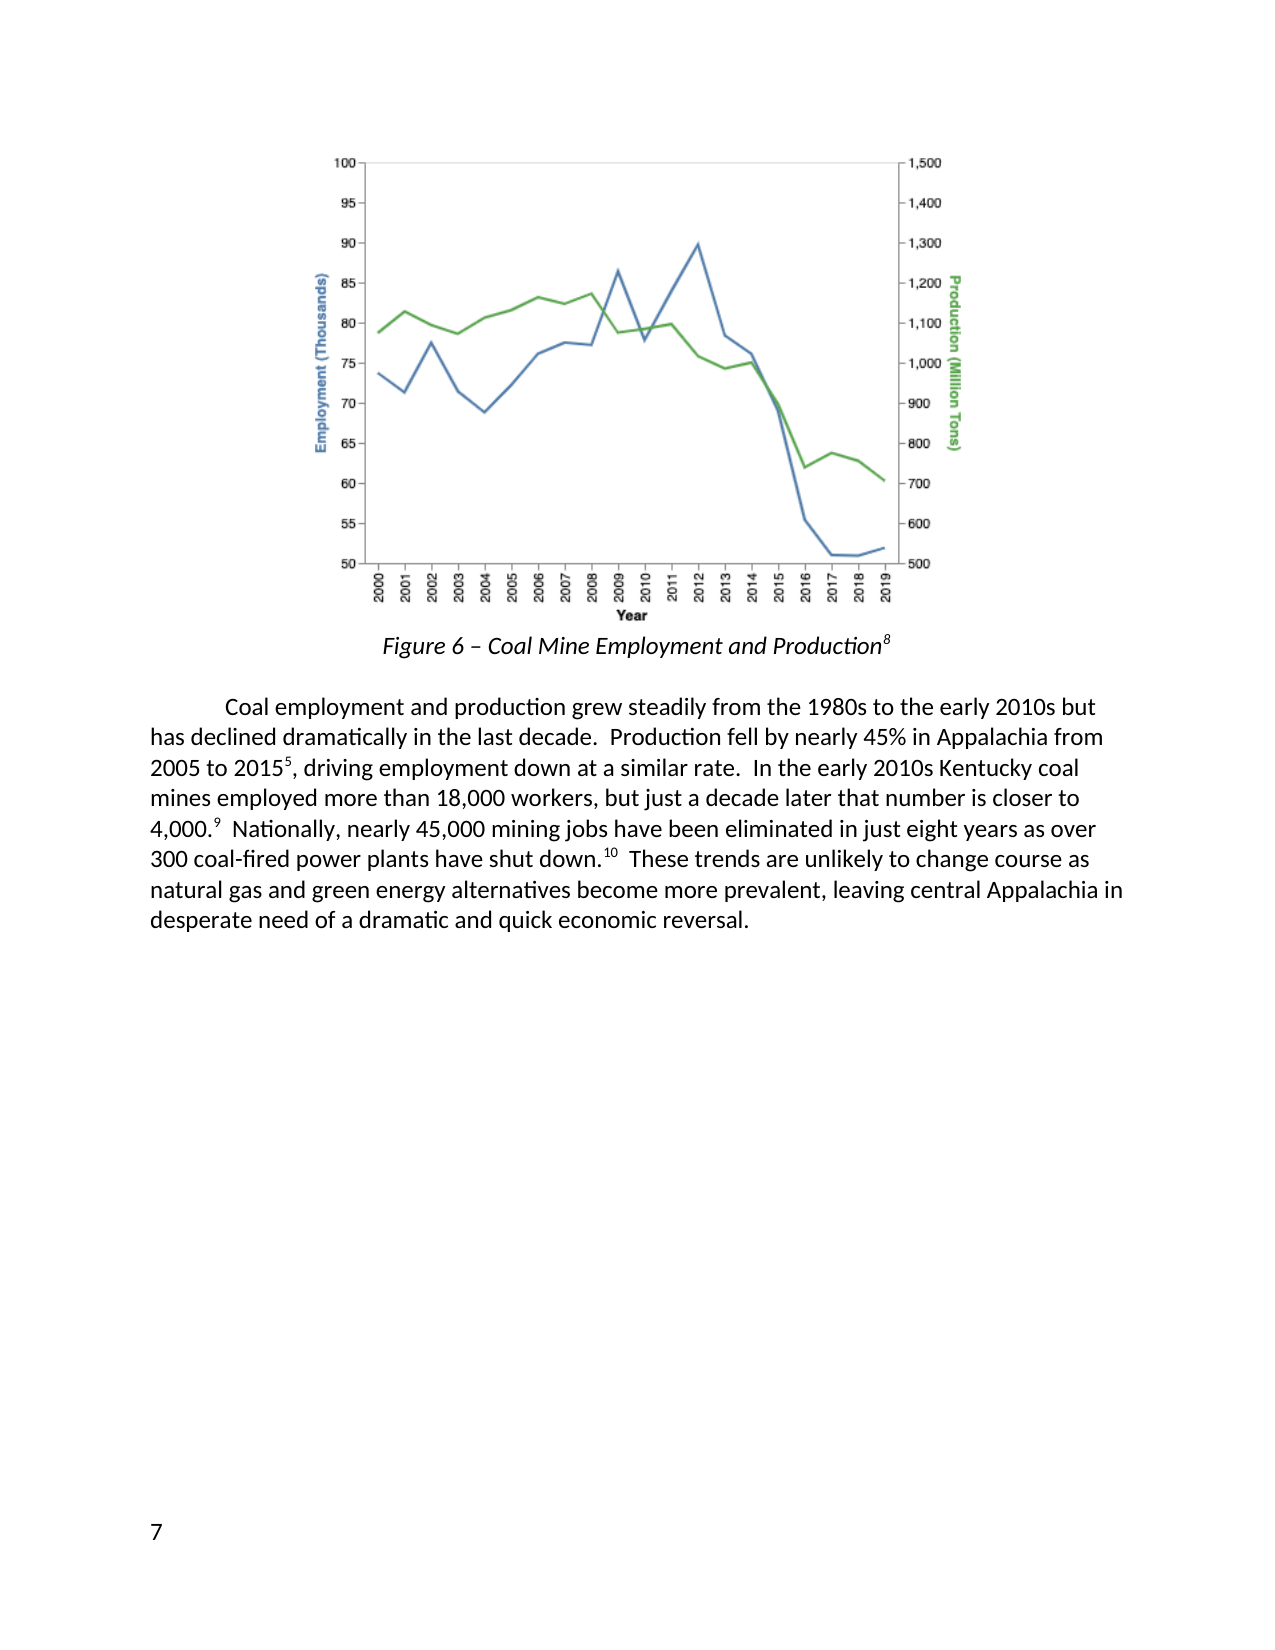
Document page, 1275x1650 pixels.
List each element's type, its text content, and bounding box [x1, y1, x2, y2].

text Figure 6 – Coal Mine Employment and Production [150, 630, 1125, 661]
text Coal employment and production grew steadily from the 1980s to the early 2010s but has declined dramatically in the last decade. Production fell by nearly 45% in Appalachia from 2005 to 20155, driving employment down at a similar rate. In the early 2010s Kentucky coal mines employed more than 18,000 workers, but just a decade later that number is closer to 4,000. Nationally, nearly 45,000 mining jobs have been eliminated in just eight years as over 300 coal-fired power plants have shut down. These trends are unlikely to change course as natural gas and green energy alternatives become more prevalent, leaving central Appalachia in desperate need of a dramatic and quick economic reversal. [150, 691, 1125, 935]
picture [306, 150, 969, 630]
